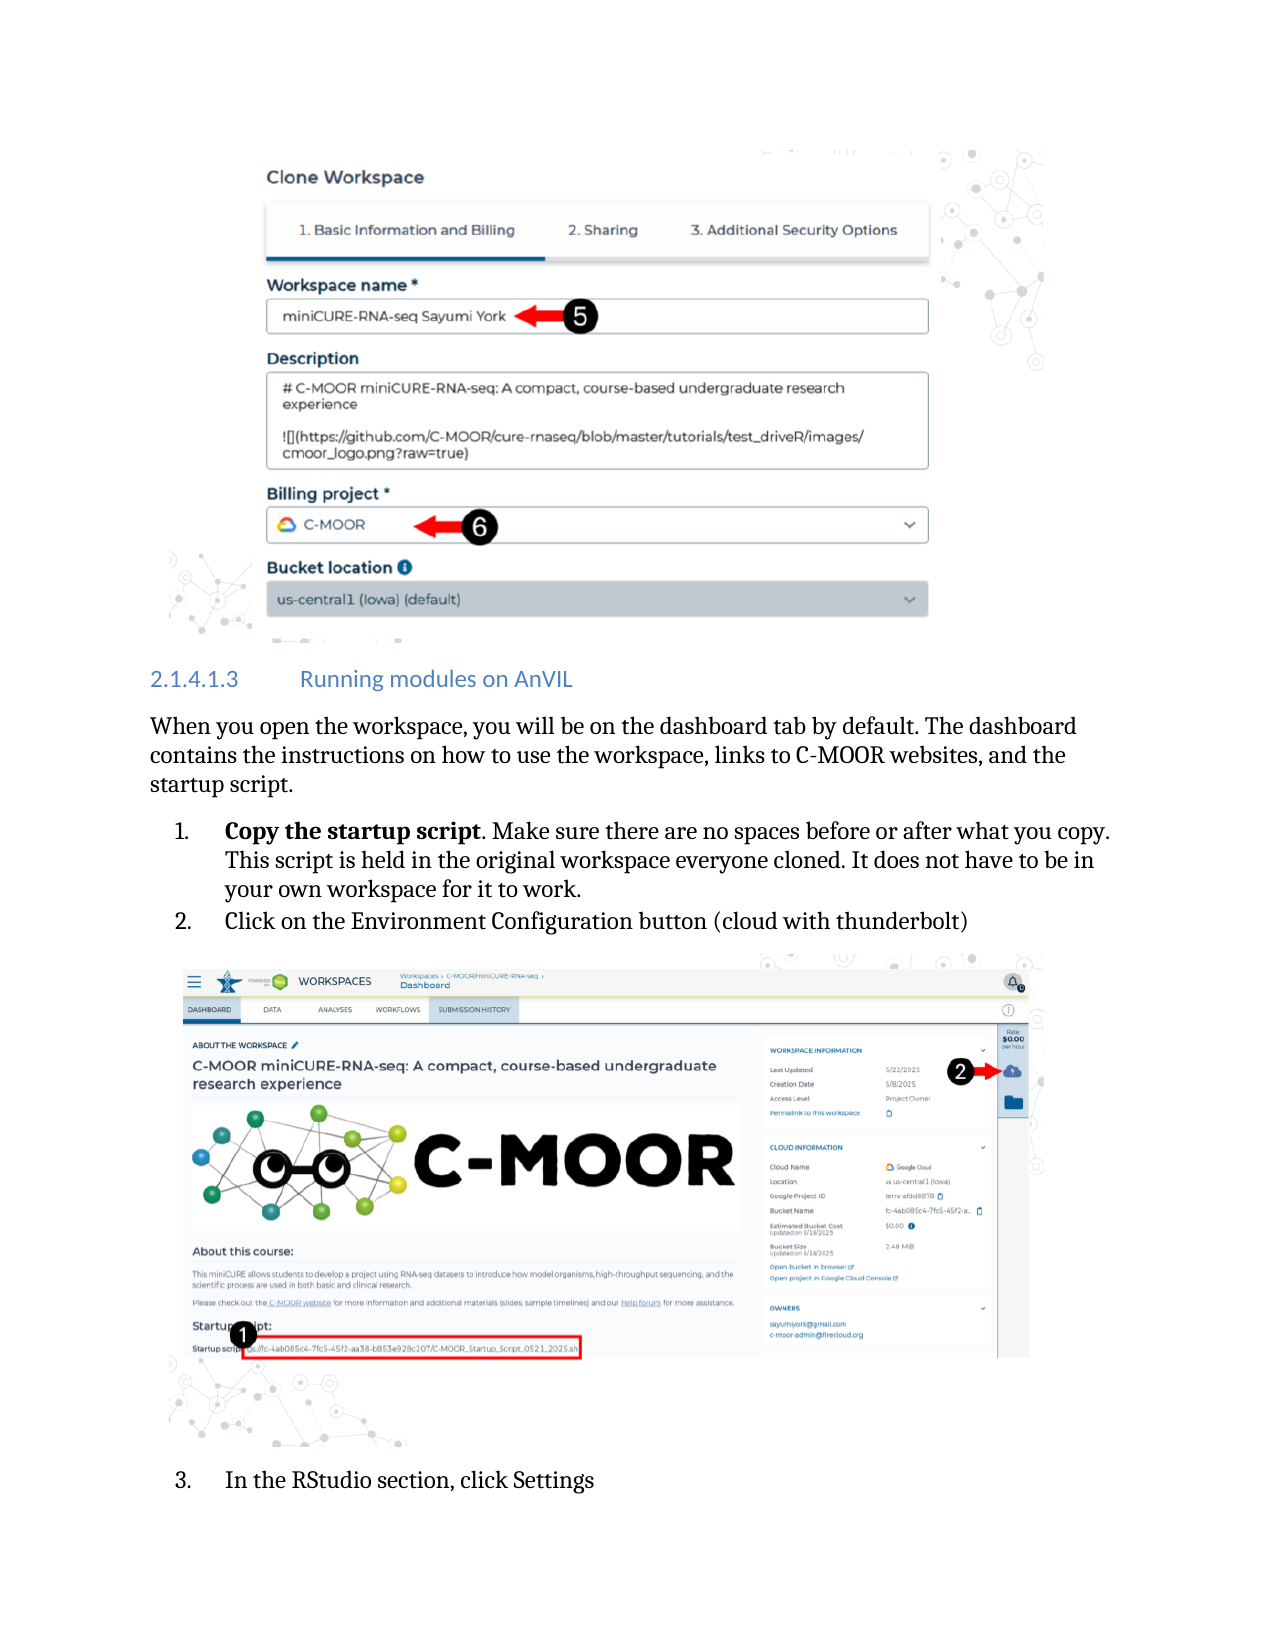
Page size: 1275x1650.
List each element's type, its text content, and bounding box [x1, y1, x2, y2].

list Copy the startup script. Make sure there are no spaces before or after what you copy. This script is held in the original workspace everyone cloned. It does not have to be in your own workspace for it to work. [175, 817, 1125, 903]
list In the RStudio section, click Settings [175, 1466, 1125, 1494]
text When you open the workspace, you will be on the dashboard tab by default. The dashboard contains the instructions on how to use the workspace, links to C-MOOR websites, and the startup script. [150, 712, 1125, 798]
subtitle 2.1.4.1.3 Running modules on AnVIL [150, 663, 1125, 693]
picture [168, 150, 1044, 643]
picture [168, 954, 1044, 1447]
list Click on the Environment Configuration button (cloud with thunderbolt) [175, 907, 1125, 936]
